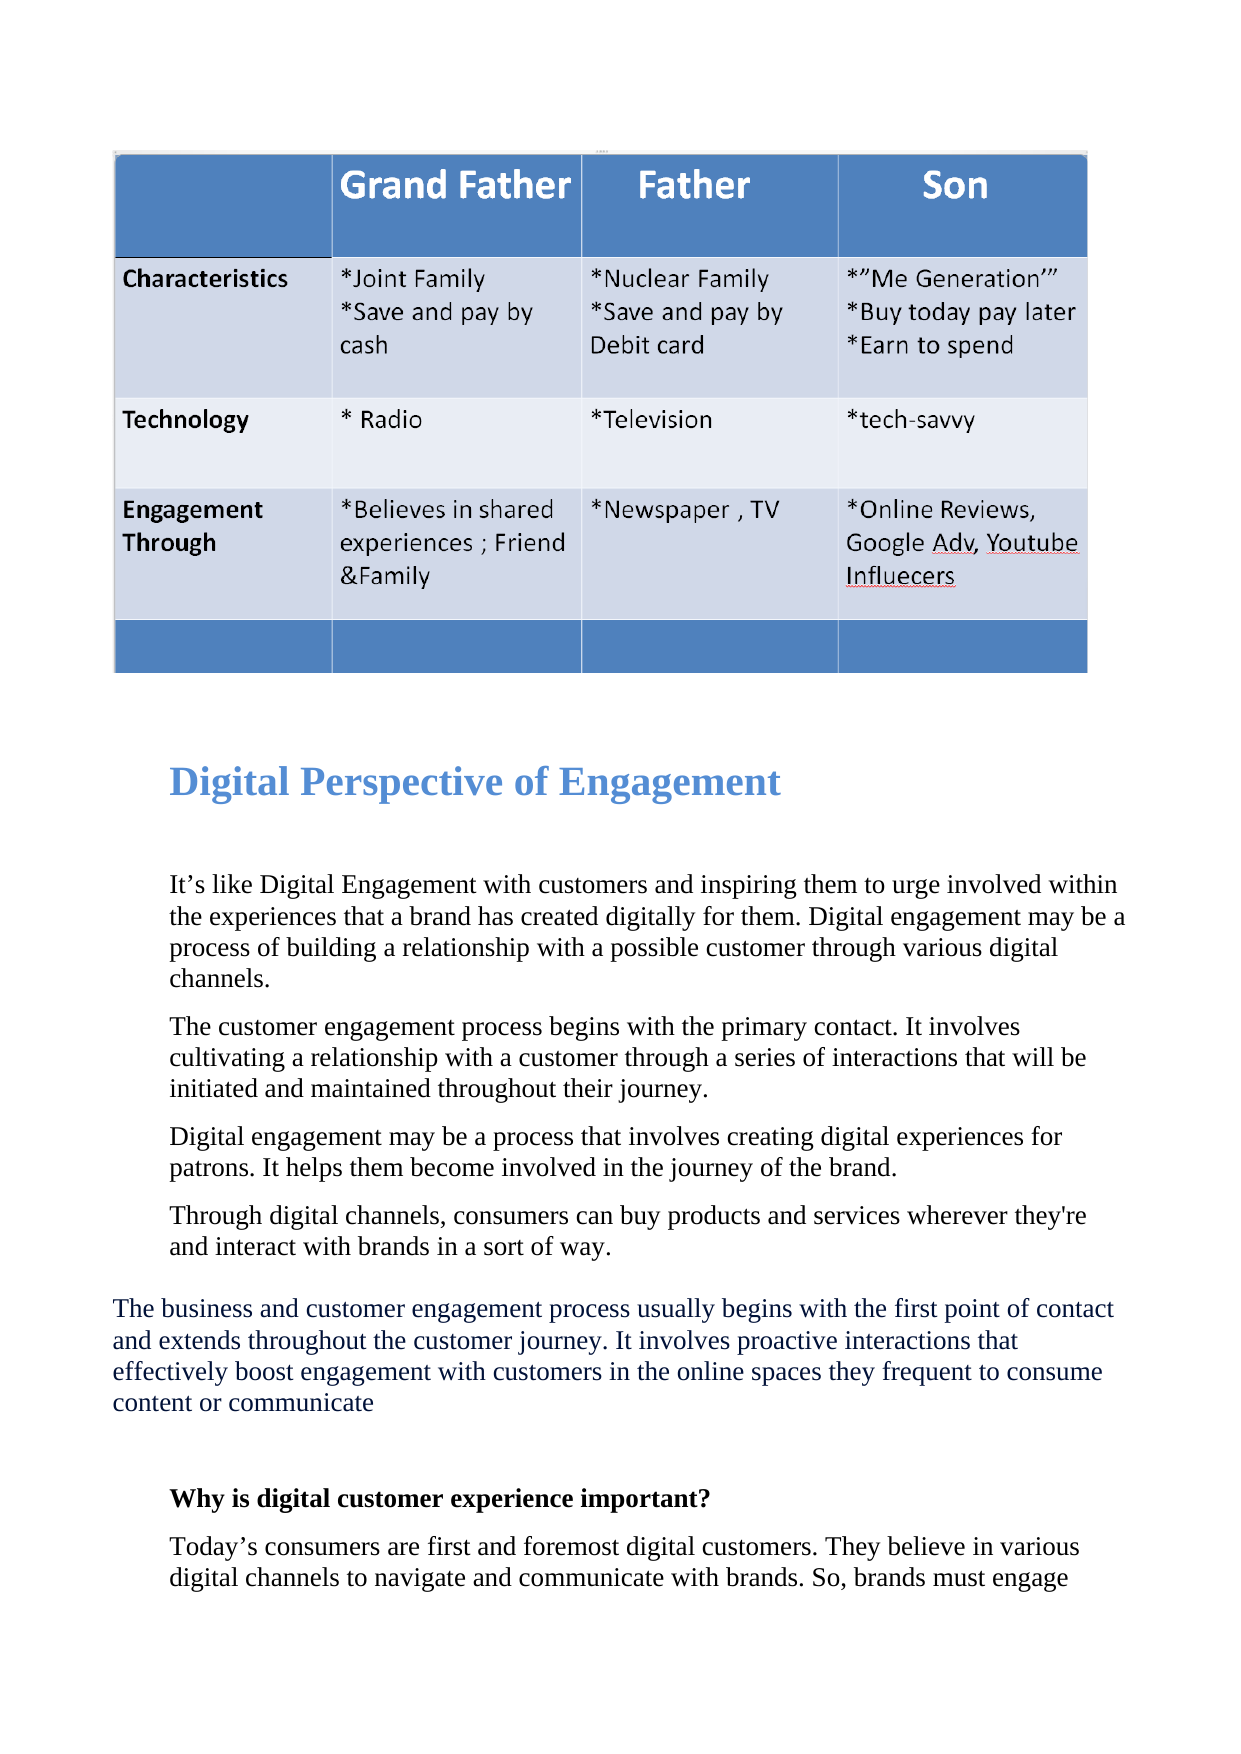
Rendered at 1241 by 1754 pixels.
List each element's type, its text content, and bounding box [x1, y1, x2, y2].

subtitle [169, 1530, 1128, 1592]
subtitle Digital engagement may be a process that involves creating digital experiences for patrons. It helps them become involved in the journey of the brand. [169, 1120, 1128, 1182]
subtitle Through digital channels, consumers can buy products and services wherever they're and interact with brands in a sort of way. [169, 1199, 1128, 1261]
subtitle Why is digital customer experience important? [169, 1482, 1128, 1513]
subtitle The customer engagement process begins with the primary contact. It involves cultivating a relationship with a customer through a series of interactions that will be initiated and maintained throughout their journey. [169, 1010, 1128, 1103]
subtitle It’s like Digital Engagement with customers and inspiring them to urge involved within the experiences that a brand has created digitally for them. Digital engagement may be a process of building a relationship with a possible customer through various digital channels. [169, 868, 1128, 993]
picture [112, 150, 1088, 673]
subtitle Digital Perspective of Engagement [169, 756, 1128, 804]
text The business and customer engagement process usually begins with the first point of contact and extends throughout the customer journey. It involves proactive interactions that effectively boost engagement with customers in the online spaces they frequent to consume content or communicate [374, 1293, 1128, 1417]
